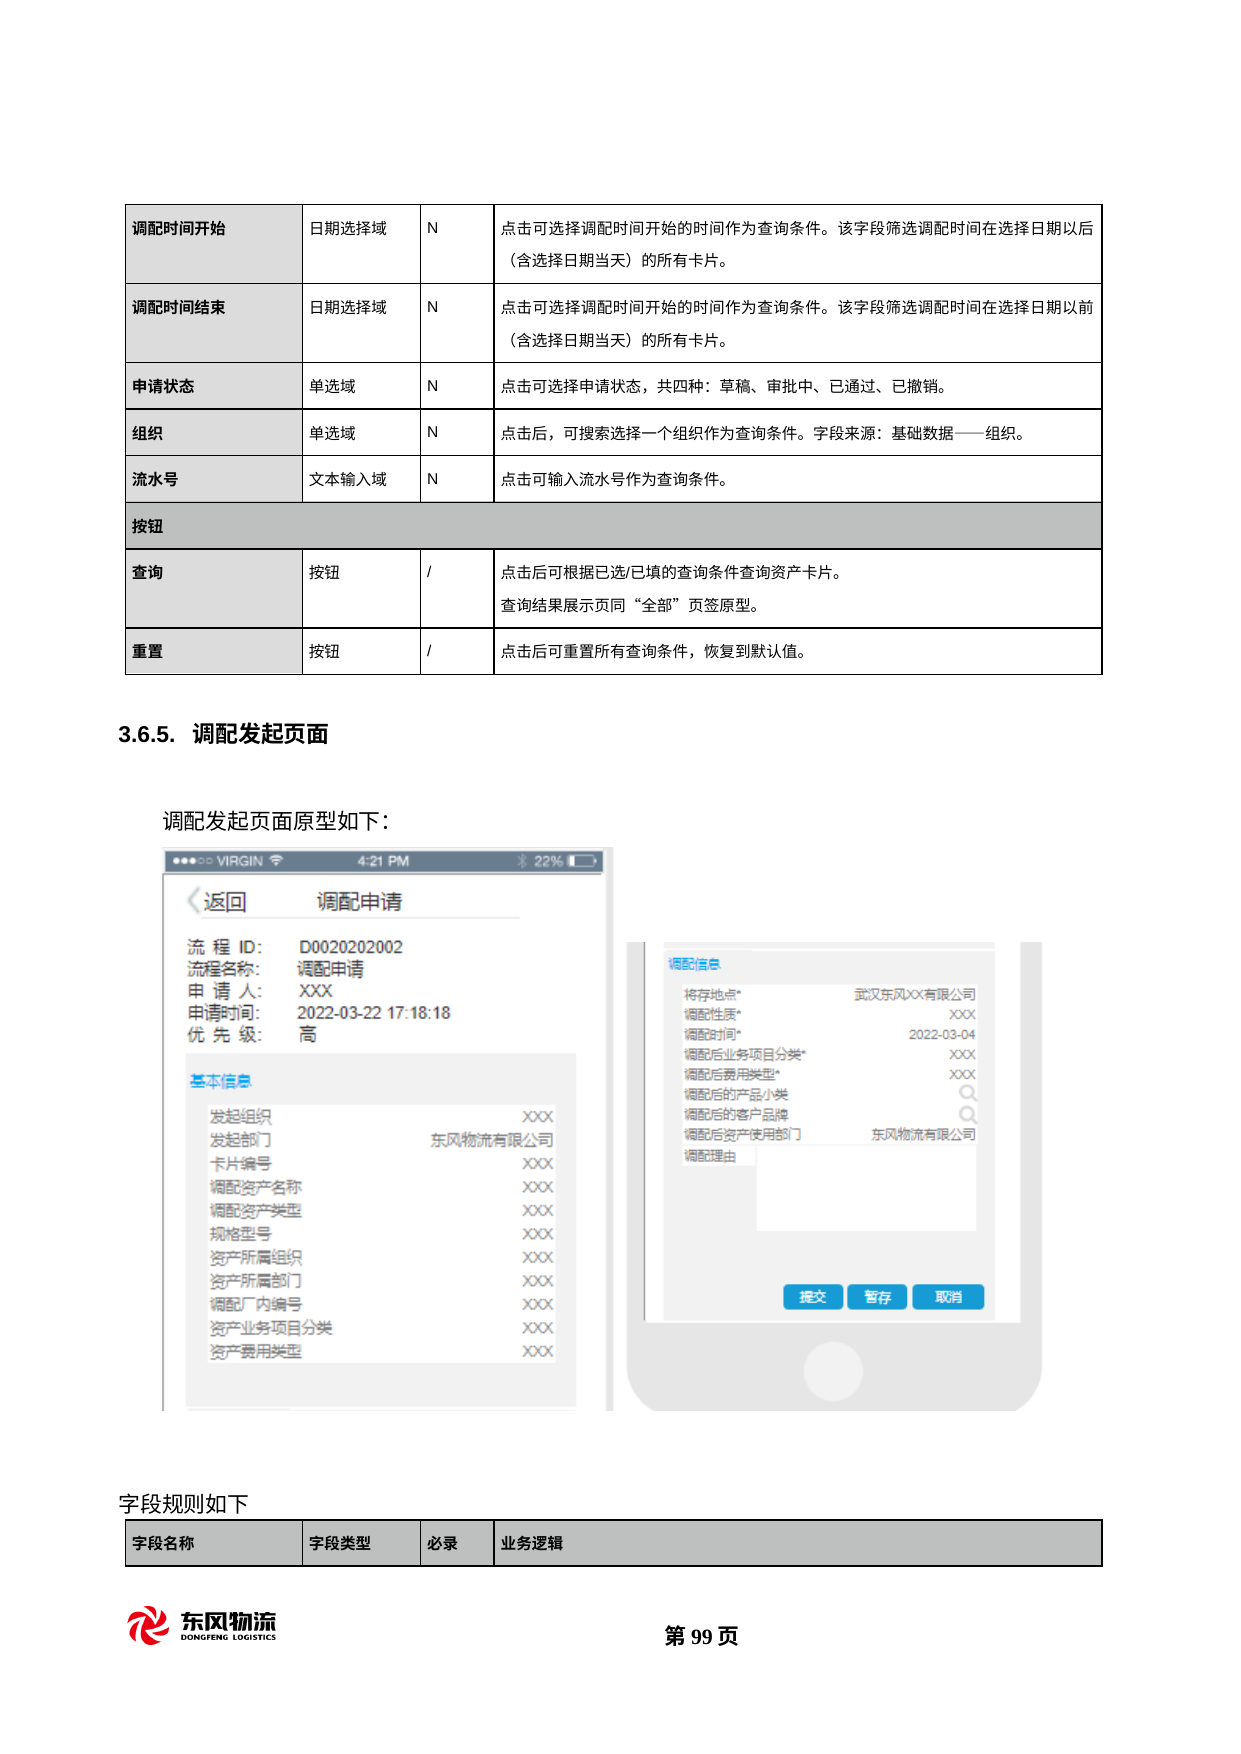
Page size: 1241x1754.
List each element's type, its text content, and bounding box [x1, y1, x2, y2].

picture [127, 1606, 276, 1645]
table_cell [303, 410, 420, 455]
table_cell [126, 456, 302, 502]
subtitle 调配发起页面 [118, 700, 1122, 765]
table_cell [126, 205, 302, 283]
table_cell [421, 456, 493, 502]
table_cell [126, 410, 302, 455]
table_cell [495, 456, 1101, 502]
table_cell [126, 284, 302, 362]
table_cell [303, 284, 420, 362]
text 调配发起页面原型如下： [118, 804, 1122, 836]
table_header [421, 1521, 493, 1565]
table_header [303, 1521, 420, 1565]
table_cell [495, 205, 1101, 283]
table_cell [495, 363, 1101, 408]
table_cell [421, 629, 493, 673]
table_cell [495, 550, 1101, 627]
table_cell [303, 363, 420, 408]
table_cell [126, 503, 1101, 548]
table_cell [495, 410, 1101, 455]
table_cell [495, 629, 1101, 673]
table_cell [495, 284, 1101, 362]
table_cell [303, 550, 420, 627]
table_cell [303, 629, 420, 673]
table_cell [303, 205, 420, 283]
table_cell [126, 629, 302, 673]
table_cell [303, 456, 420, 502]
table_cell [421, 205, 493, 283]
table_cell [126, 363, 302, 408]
picture [161, 847, 614, 1411]
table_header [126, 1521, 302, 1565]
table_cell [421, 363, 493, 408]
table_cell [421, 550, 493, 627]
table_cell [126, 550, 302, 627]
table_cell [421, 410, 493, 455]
text 字段规则如下 [118, 1486, 1122, 1519]
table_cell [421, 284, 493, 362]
picture [624, 942, 1043, 1411]
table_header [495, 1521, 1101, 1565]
